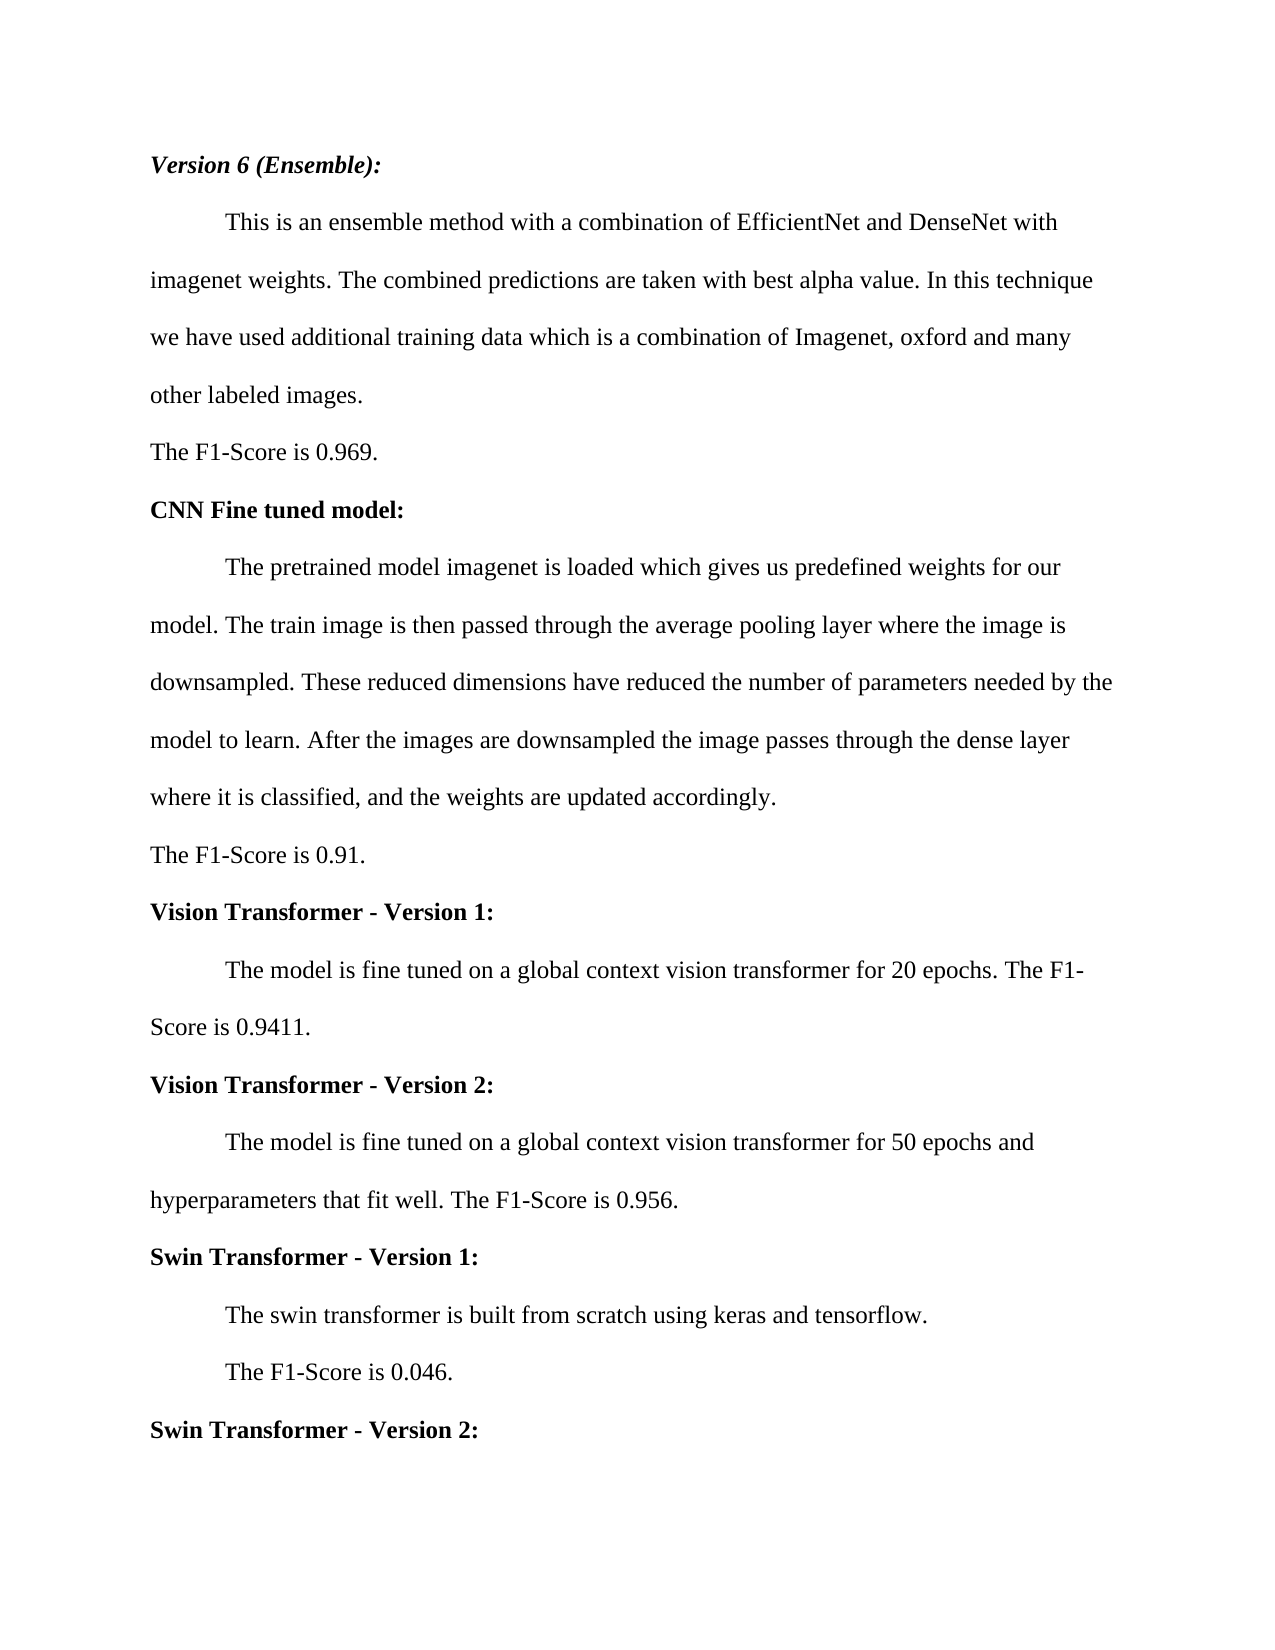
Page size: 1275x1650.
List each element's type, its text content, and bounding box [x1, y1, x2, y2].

text Version 6 (Ensemble): [150, 150, 1125, 179]
text Swin Transformer - Version 2: [150, 1415, 1125, 1444]
text The F1-Score is 0.046. [150, 1357, 1125, 1386]
text The F1-Score is 0.969. [150, 437, 1125, 466]
text The pretrained model imagenet is loaded which gives us predefined weights for our model. The train image is then passed through the average pooling layer where the image is downsampled. These reduced dimensions have reduced the number of parameters needed by the model to learn. After the images are downsampled the image passes through the dense layer where it is classified, and the weights are updated accordingly. [150, 552, 1125, 811]
text The swin transformer is built from scratch using keras and tensorflow. [150, 1300, 1125, 1329]
text Vision Transformer - Version 1: [150, 897, 1125, 926]
text CNN Fine tuned model: [150, 495, 1125, 524]
text The model is fine tuned on a global context vision transformer for 20 epochs. The F1-Score is 0.9411. [150, 955, 1125, 1041]
text The F1-Score is 0.91. [150, 840, 1125, 869]
text Swin Transformer - Version 1: [150, 1242, 1125, 1271]
text The model is fine tuned on a global context vision transformer for 50 epochs and hyperparameters that fit well. The F1-Score is 0.956. [150, 1127, 1125, 1214]
text Vision Transformer - Version 2: [150, 1070, 1125, 1099]
text This is an ensemble method with a combination of EfficientNet and DenseNet with imagenet weights. The combined predictions are taken with best alpha value. In this technique we have used additional training data which is a combination of Imagenet, oxford and many other labeled images. [150, 207, 1125, 409]
